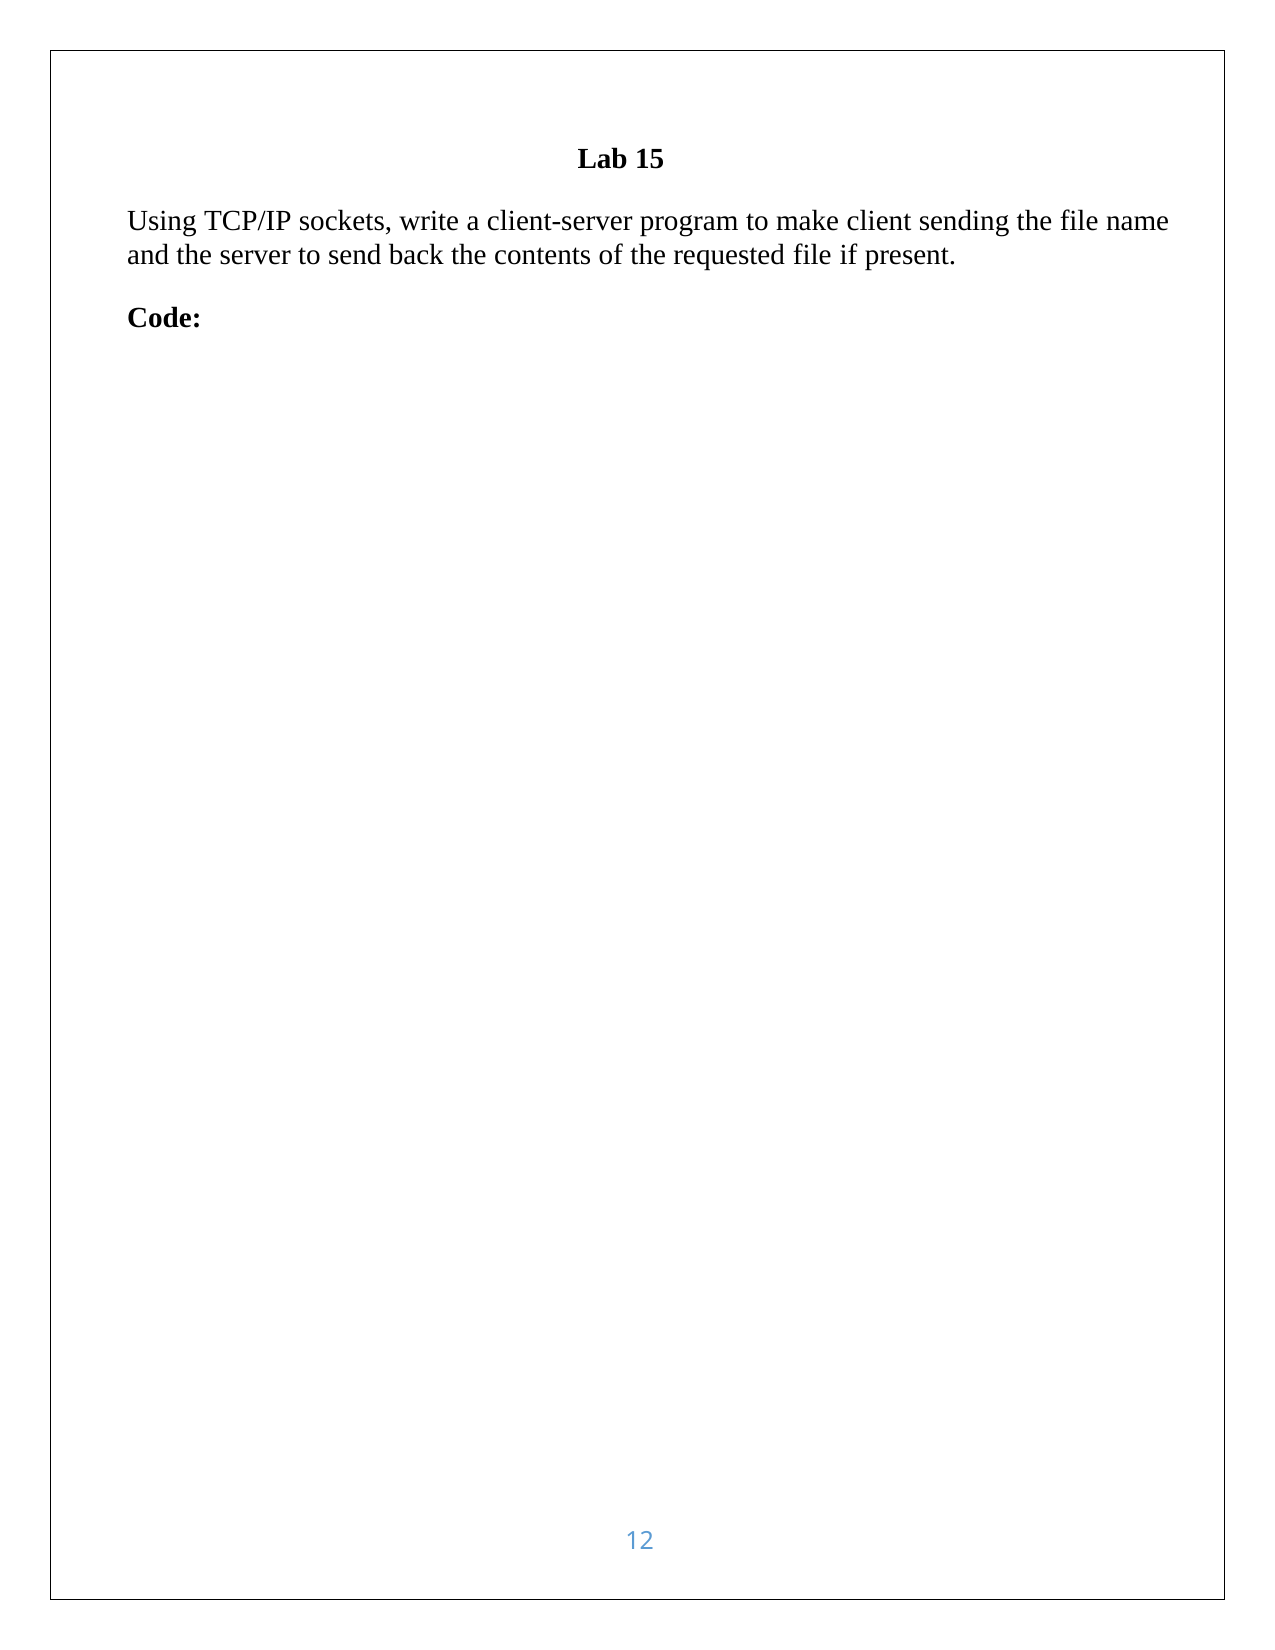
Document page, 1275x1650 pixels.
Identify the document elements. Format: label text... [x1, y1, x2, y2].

subtitle Lab 15 [126, 141, 1115, 175]
text Using TCP/IP sockets, write a client-server program to make client sending the file name and the server to send back the contents of the requested file if present. [127, 203, 1200, 271]
subtitle Code: [127, 300, 1210, 333]
